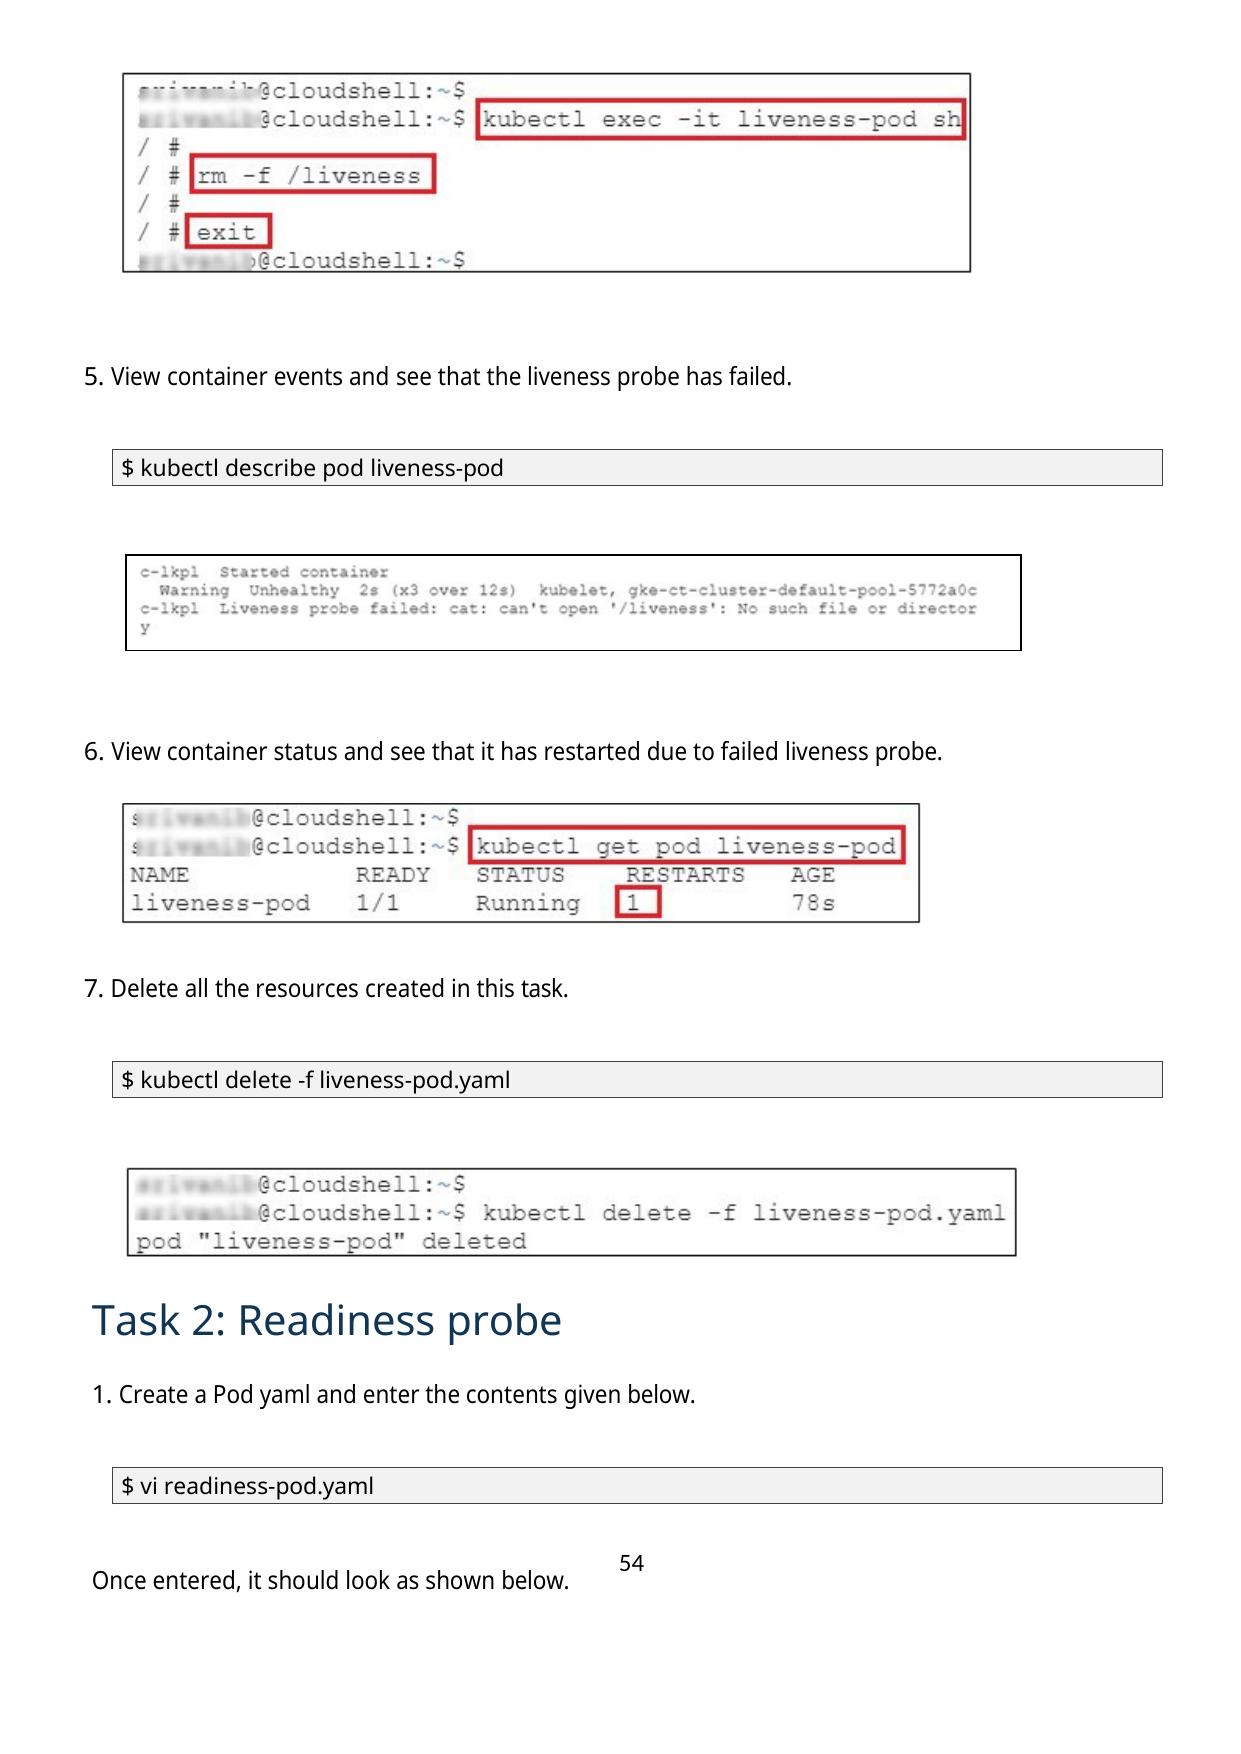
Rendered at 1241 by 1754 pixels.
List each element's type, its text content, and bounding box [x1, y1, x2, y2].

list View container events and see that the liveness probe has failed. [84, 359, 1176, 393]
text Once entered, it should look as shown below. [92, 1563, 1176, 1597]
list Delete all the resources created in this task. [84, 971, 1176, 1005]
picture [121, 1162, 1020, 1263]
text $ kubectl describe pod liveness-pod [113, 450, 1162, 485]
picture [121, 70, 976, 276]
picture [121, 803, 928, 931]
subtitle Task 2: Readiness probe [92, 1291, 1176, 1347]
text $ vi readiness-pod.yaml [113, 1468, 1162, 1503]
text $ kubectl delete -f liveness-pod.yaml [113, 1062, 1162, 1097]
picture [127, 556, 1020, 650]
list View container status and see that it has restarted due to failed liveness probe. [84, 734, 1176, 768]
list Create a Pod yaml and enter the contents given below. [92, 1377, 1176, 1411]
